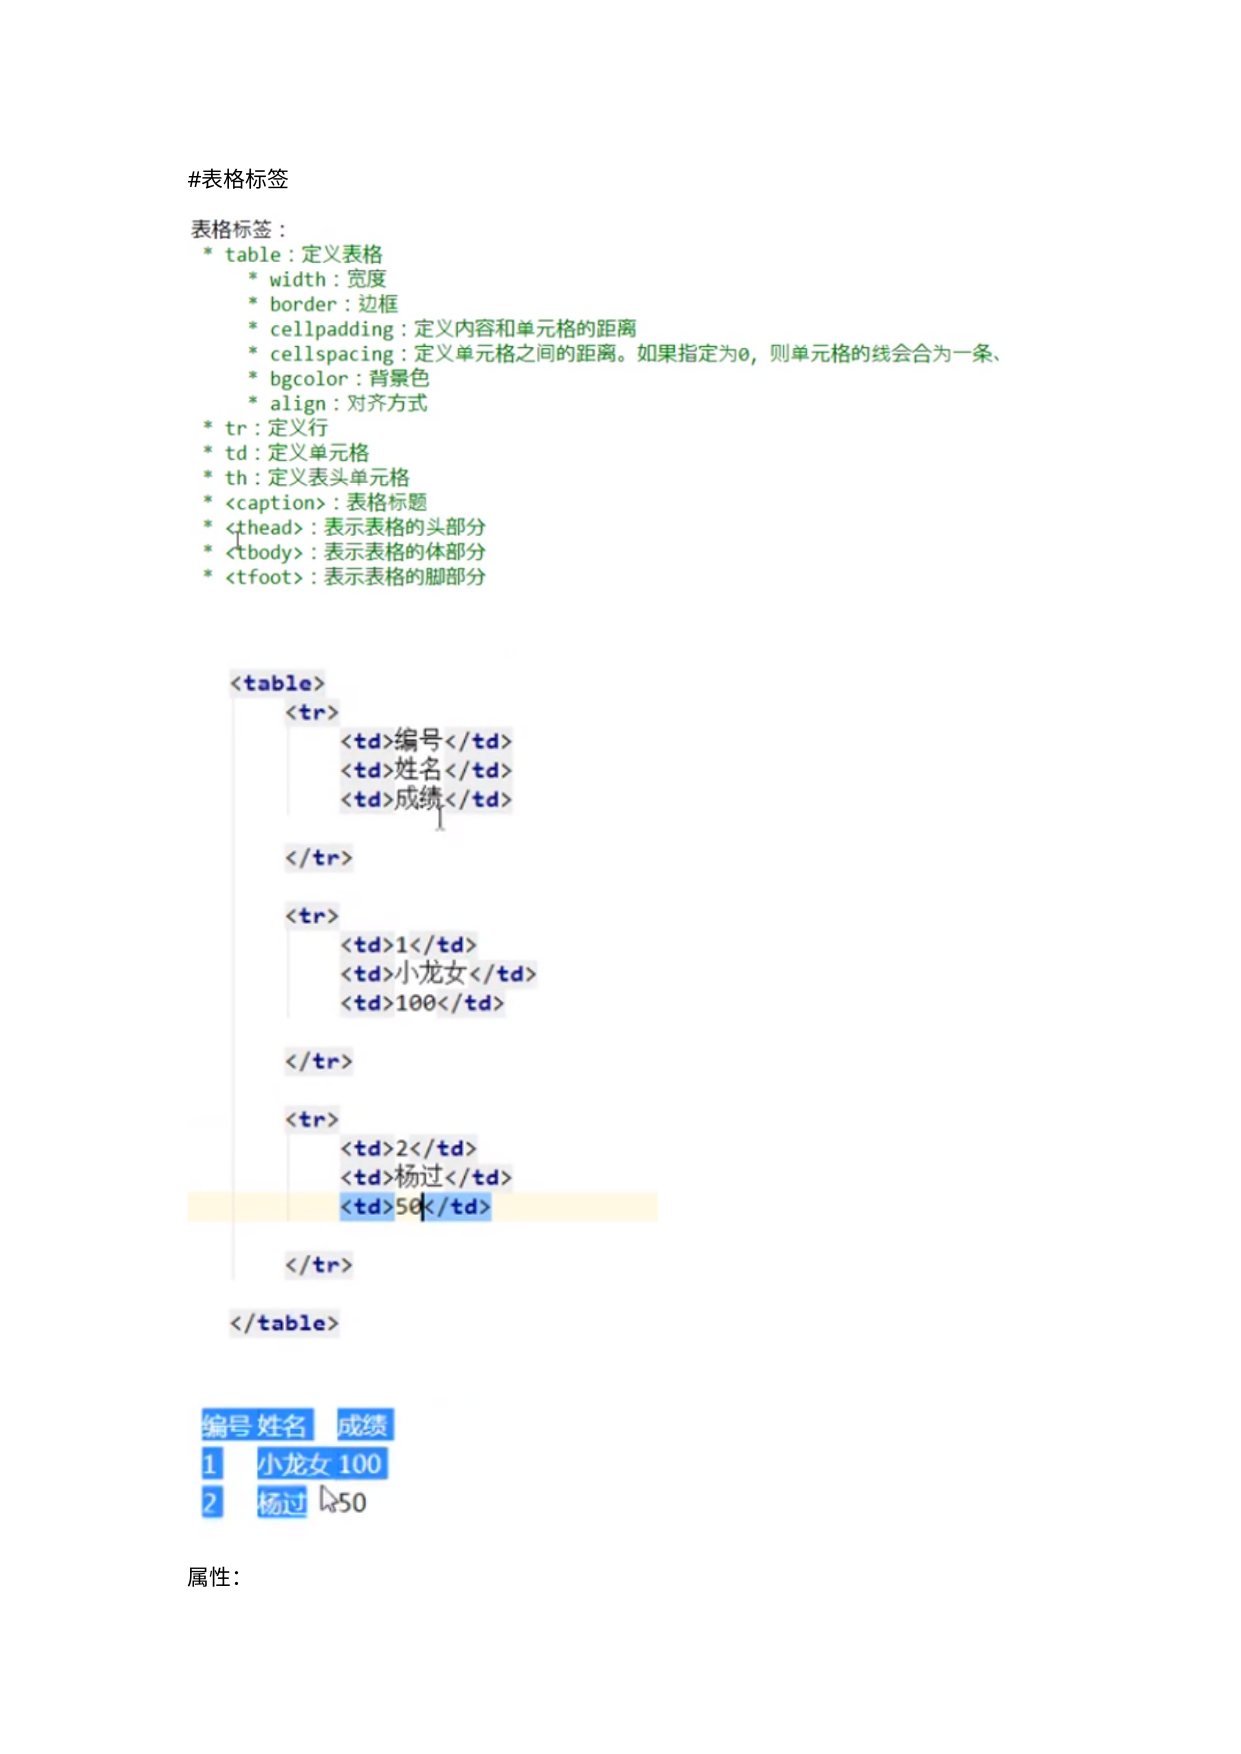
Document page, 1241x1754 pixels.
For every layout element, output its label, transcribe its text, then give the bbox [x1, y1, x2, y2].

text #表格标签 [187, 162, 1053, 194]
picture [187, 194, 1053, 605]
picture [187, 649, 658, 1365]
text 属性： [187, 1559, 1053, 1592]
picture [187, 1397, 489, 1543]
